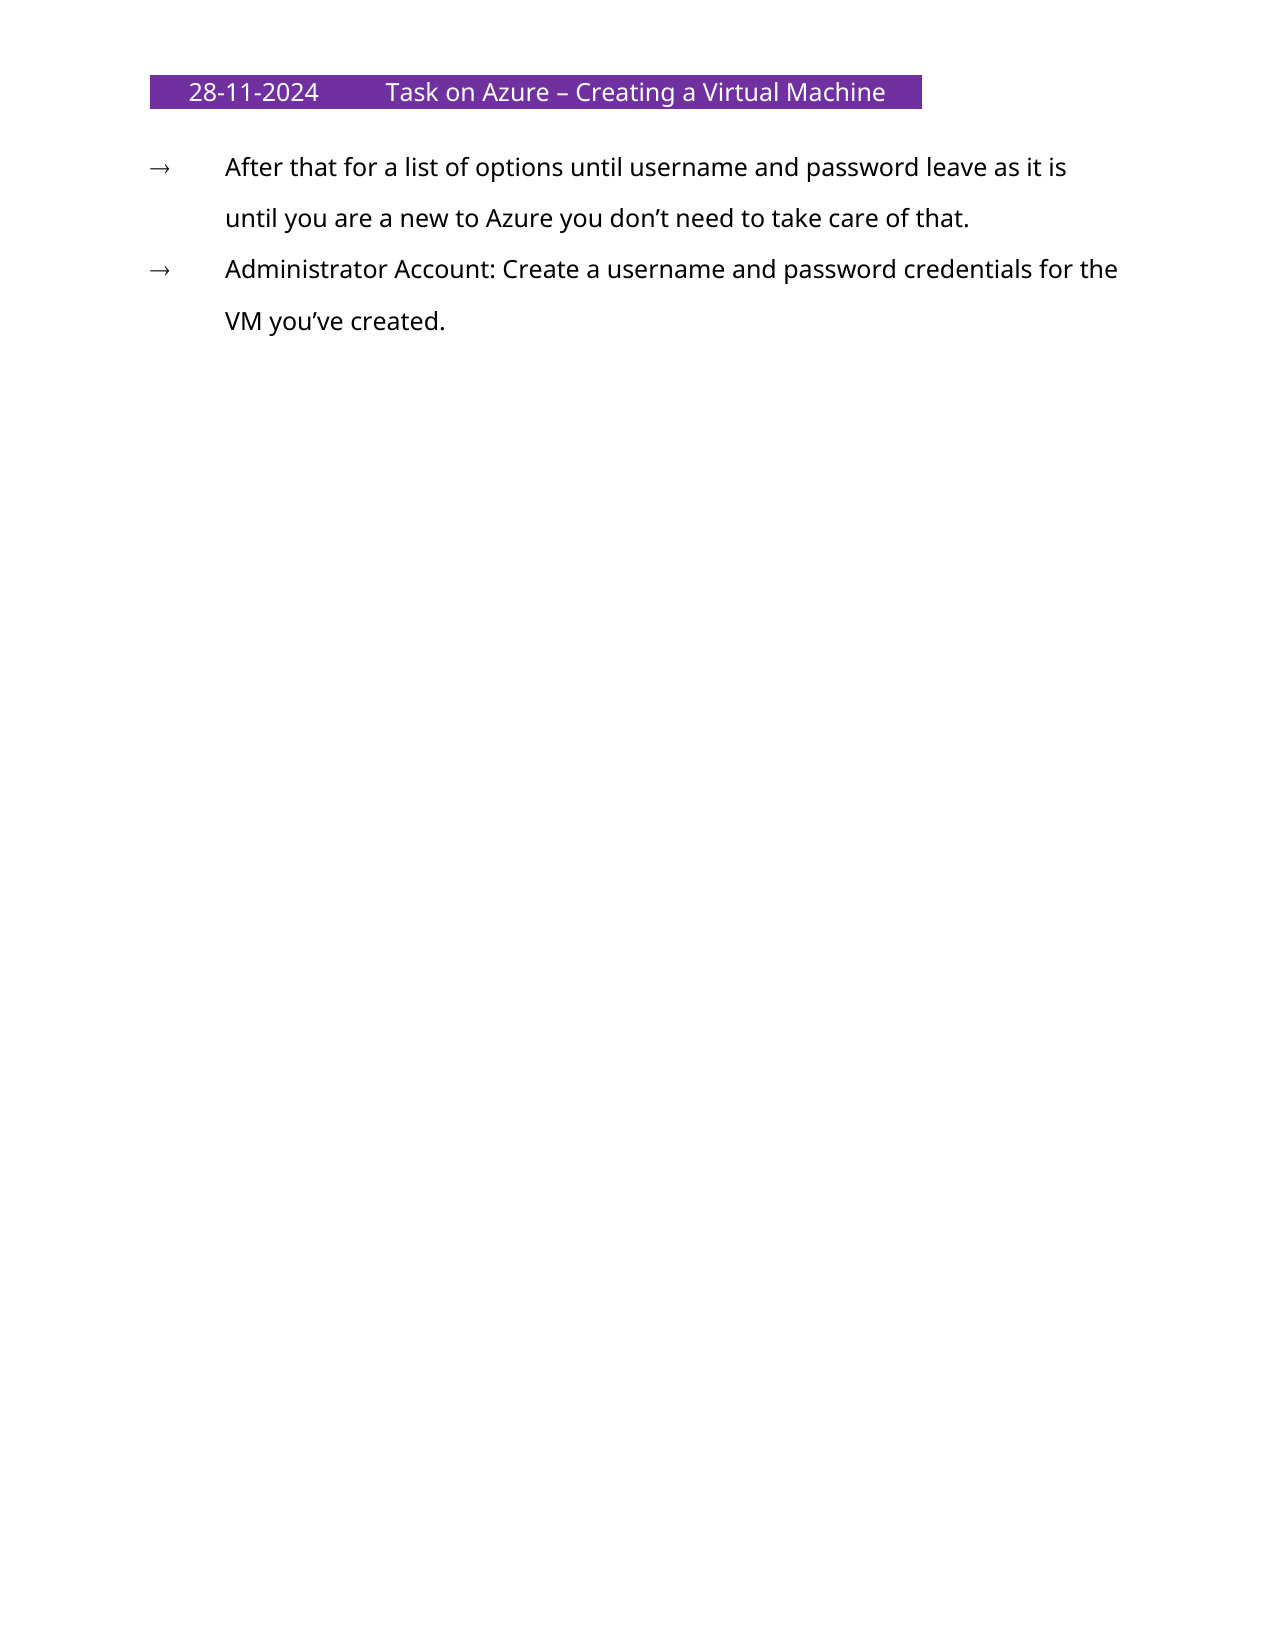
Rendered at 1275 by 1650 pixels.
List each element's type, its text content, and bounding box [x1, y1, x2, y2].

list After that for a list of options until username and password leave as it is until you are a new to Azure you don’t need to take care of that. [150, 150, 1125, 235]
list Administrator Account: Create a username and password credentials for the VM you’ve created. [150, 252, 1125, 337]
